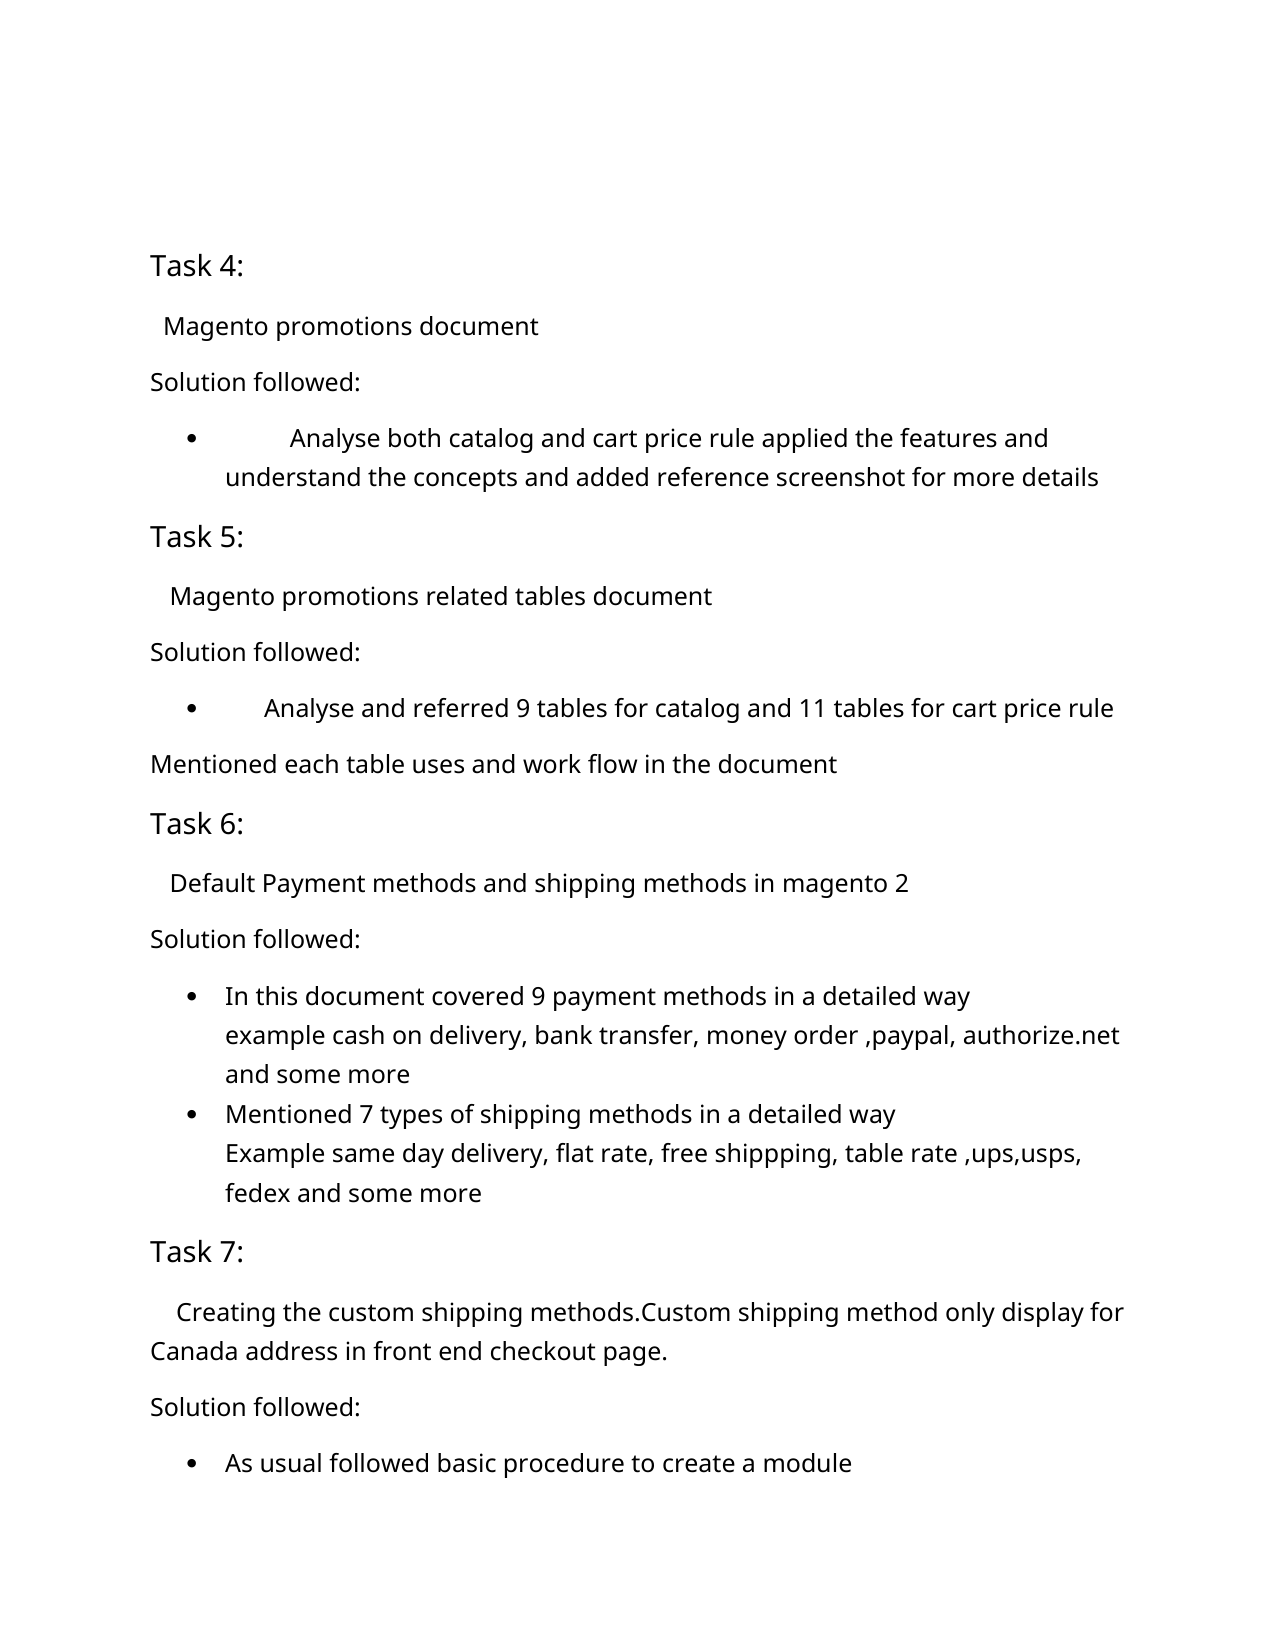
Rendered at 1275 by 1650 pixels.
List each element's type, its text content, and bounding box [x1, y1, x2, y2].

text Mentioned each table uses and work flow in the document [150, 747, 1125, 781]
text Magento promotions related tables document [150, 579, 1125, 613]
text Task 7: [150, 1232, 1125, 1271]
list Mentioned 7 types of shipping methods in a detailed way [187, 1097, 1125, 1131]
list Analyse both catalog and cart price rule applied the features and understand the concepts and added reference screenshot for more details [187, 421, 1125, 494]
text Task 4: [150, 246, 1125, 285]
text Solution followed: [150, 922, 1125, 956]
list In this document covered 9 payment methods in a detailed way example cash on delivery, bank transfer, money order ,paypal, authorize.net and some more [187, 978, 1125, 1091]
text Default Payment methods and shipping methods in magento 2 [150, 866, 1125, 900]
list Analyse and referred 9 tables for catalog and 11 tables for cart price rule [187, 691, 1125, 725]
text Magento promotions document [150, 308, 1125, 342]
text Solution followed: [150, 635, 1125, 669]
list As usual followed basic procedure to create a module [187, 1446, 1125, 1480]
text Task 6: [150, 803, 1125, 843]
text Solution followed: [150, 364, 1125, 398]
text Task 5: [150, 516, 1125, 556]
text Solution followed: [150, 1390, 1125, 1424]
list Example same day delivery, flat rate, free shippping, table rate ,ups,usps, fedex and some more [225, 1136, 1125, 1210]
text Creating the custom shipping methods.Custom shipping method only display for Canada address in front end checkout page. [150, 1294, 1125, 1368]
